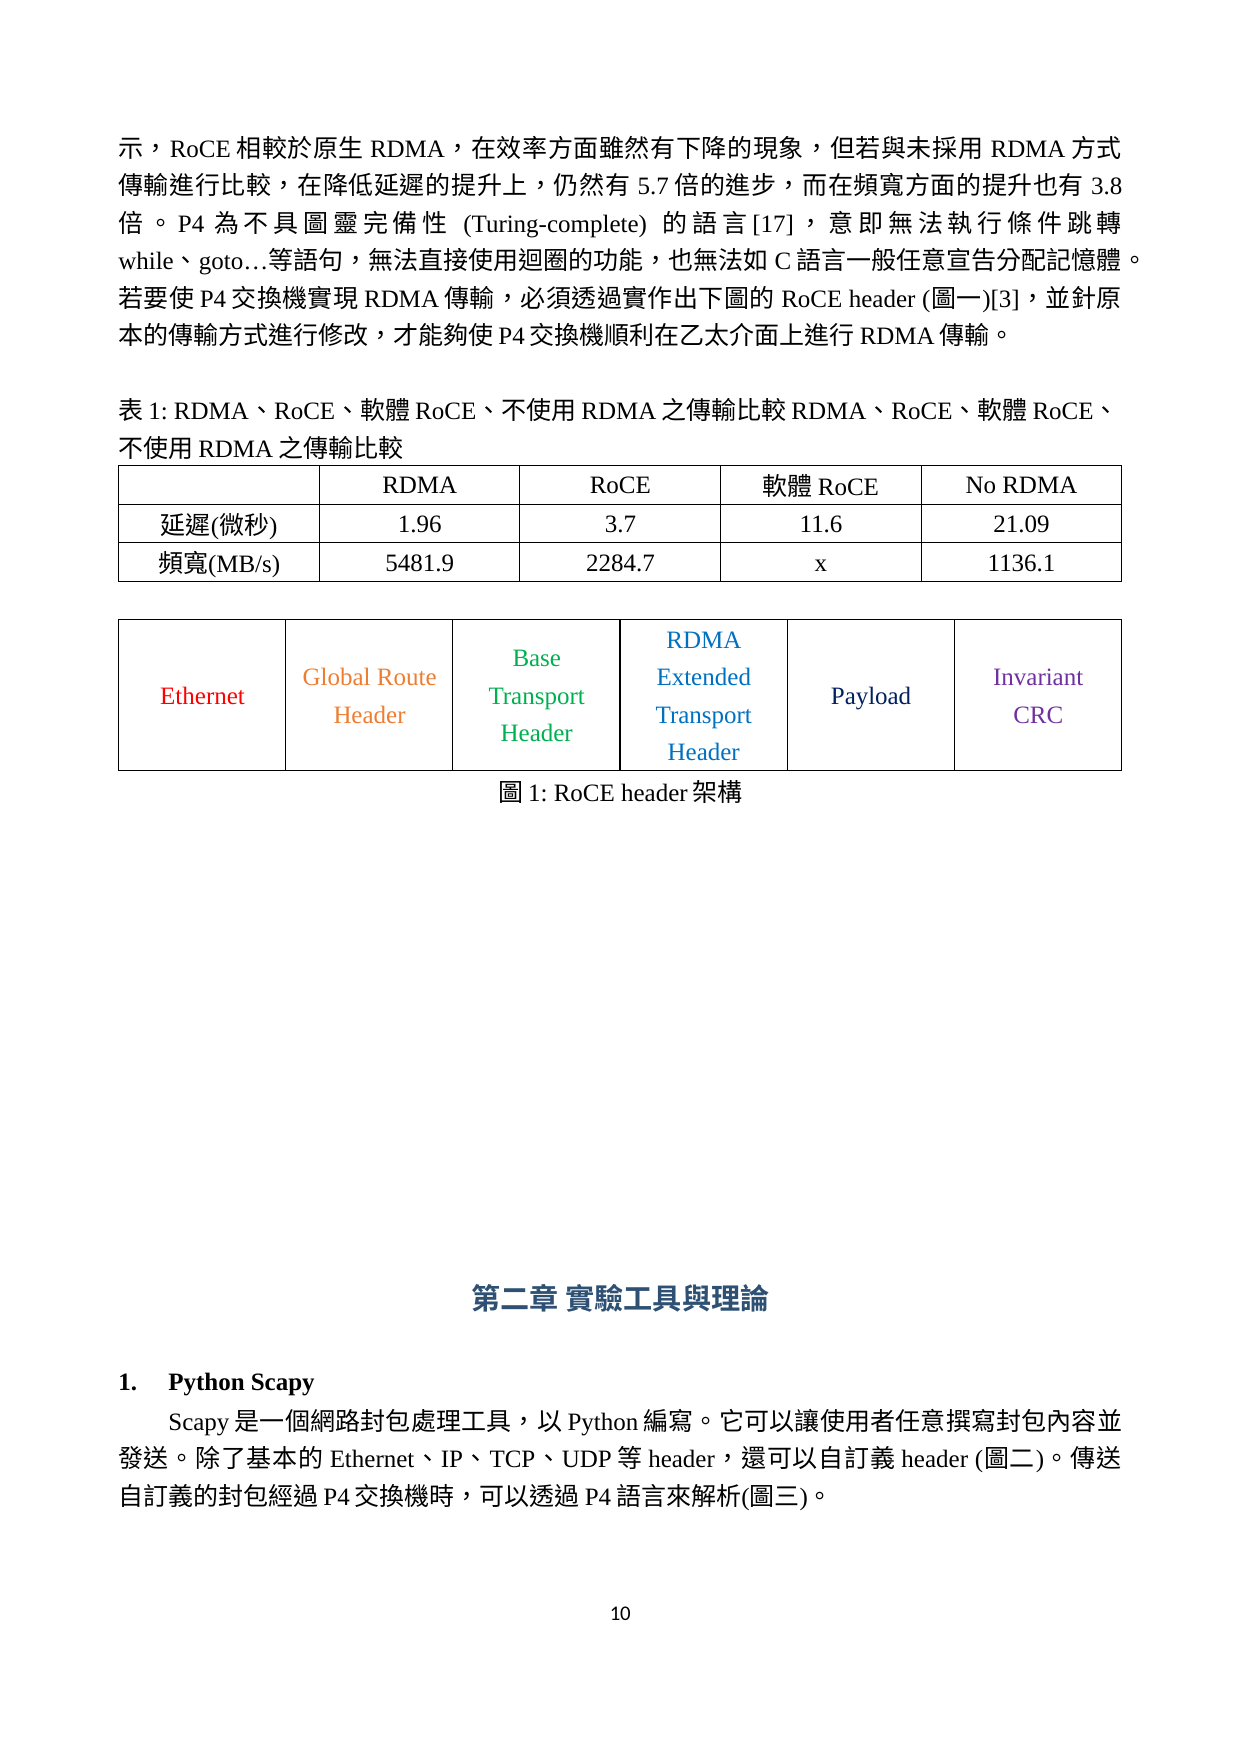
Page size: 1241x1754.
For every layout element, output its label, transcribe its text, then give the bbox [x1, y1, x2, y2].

table_header Payload [788, 620, 954, 770]
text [118, 128, 1122, 353]
text Scapy是一個網路封包處理工具，以Python編寫。它可以讓使用者任意撰寫封包內容並發送。除了基本的Ethernet、IP、TCP、UDP等header，還可以自訂義header (圖二)。傳送自訂義的封包經過P4交換機時，可以透過P4語言來解析(圖三)。 [118, 1401, 1122, 1513]
table_header Ethernet [119, 620, 285, 770]
table_cell x [721, 543, 921, 581]
text 圖一: RoCE header架構 [118, 771, 1122, 809]
subtitle 第二章 實驗工具與理論 [118, 1259, 1122, 1334]
table_cell 延遲(微秒) [119, 505, 319, 542]
list Python Scapy [118, 1363, 1122, 1401]
table_cell 2284.7 [520, 543, 720, 581]
table_cell 頻寬(MB/s) [119, 543, 319, 581]
table_cell 21.09 [922, 505, 1121, 542]
table_header RDMA Extended Transport Header [621, 620, 787, 770]
table_header RoCE [520, 466, 720, 504]
table_cell 1136.1 [922, 543, 1121, 581]
table_header Base Transport Header [453, 620, 619, 770]
table_cell 3.7 [520, 505, 720, 542]
table_header RDMA [320, 466, 519, 504]
table_cell 11.6 [721, 505, 921, 542]
table_cell 1.96 [320, 505, 519, 542]
text 表一: RDMA、RoCE、軟體RoCE、不使用RDMA之傳輸比較RDMA、RoCE、軟體RoCE、不使用RDMA之傳輸比較 [118, 390, 1122, 465]
table_header [119, 466, 319, 504]
table_header No RDMA [922, 466, 1121, 504]
table_header Invariant CRC [955, 620, 1121, 770]
table_header Global Route Header [286, 620, 452, 770]
table_header 軟體RoCE [721, 466, 921, 504]
table_cell 5481.9 [320, 543, 519, 581]
